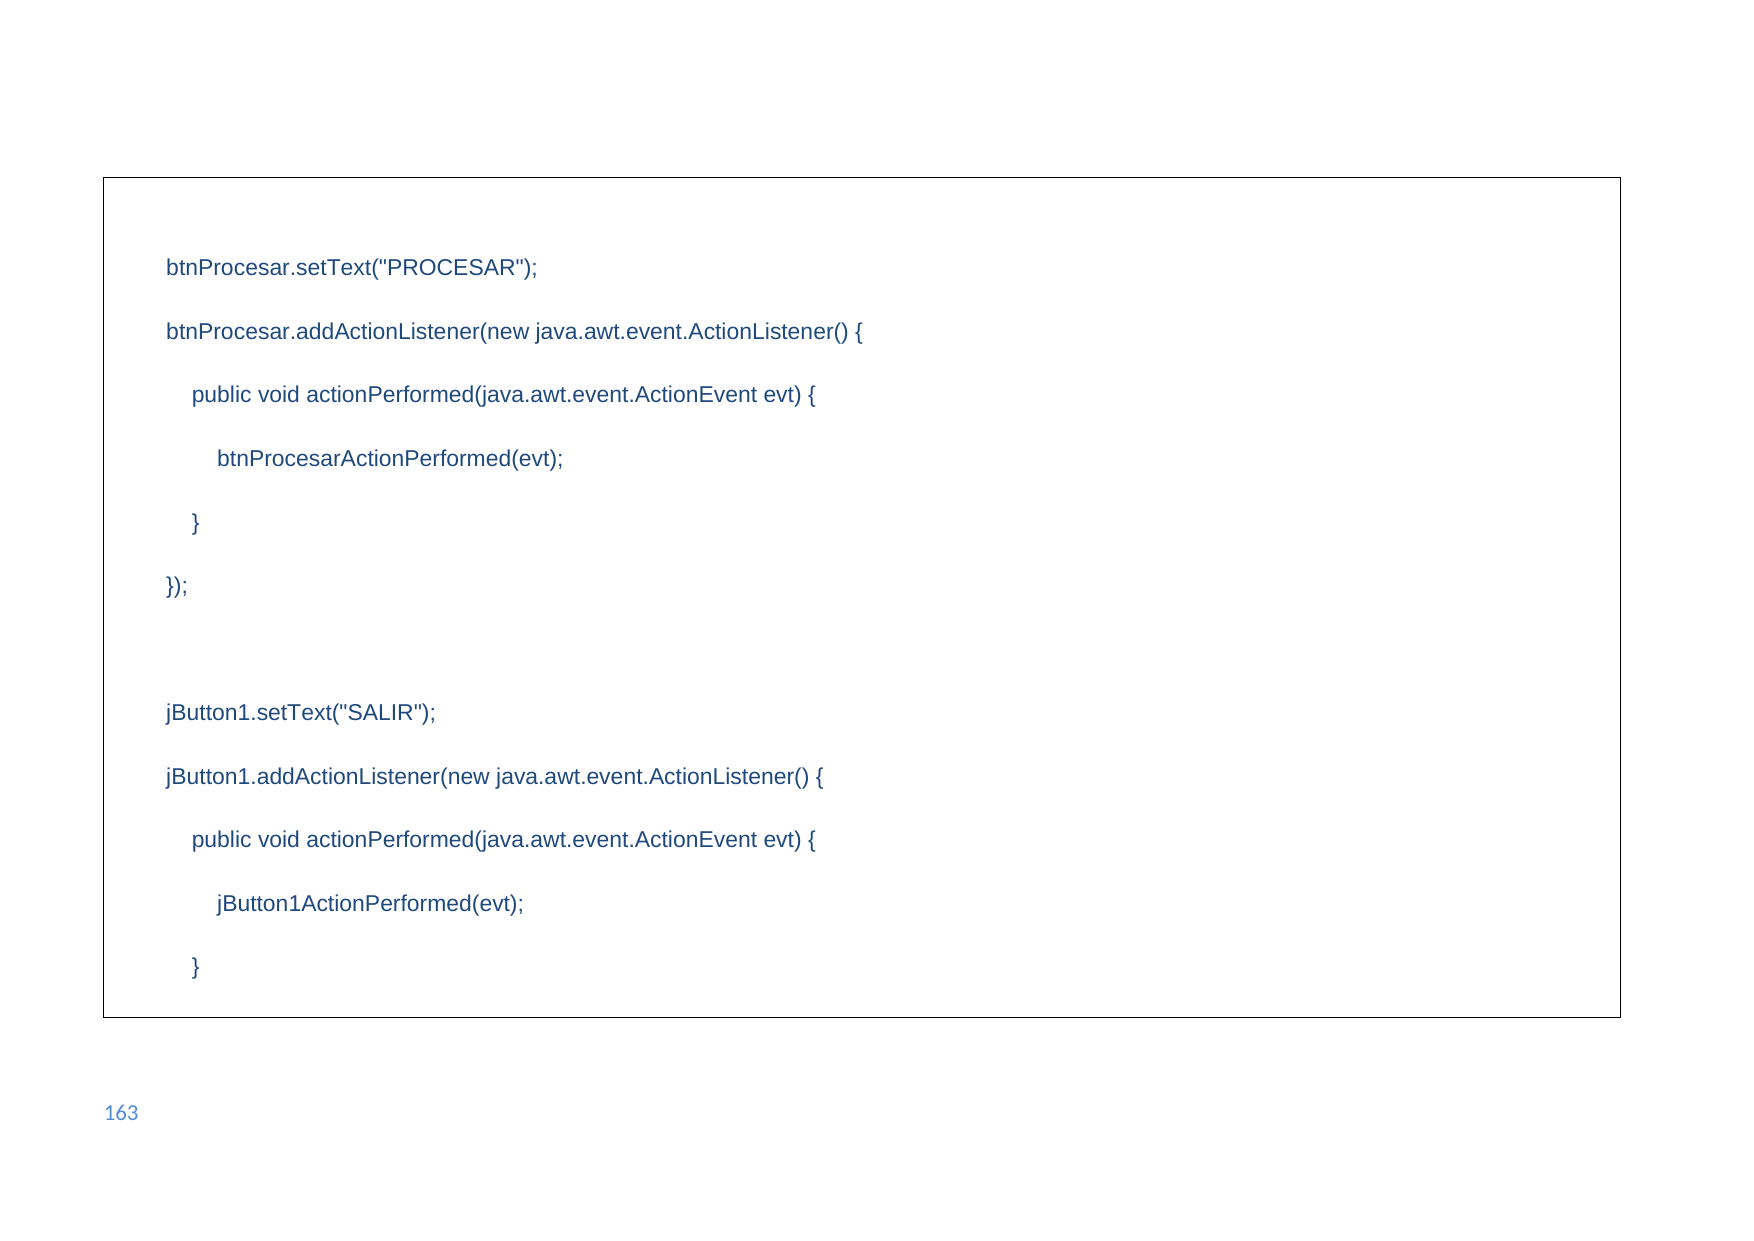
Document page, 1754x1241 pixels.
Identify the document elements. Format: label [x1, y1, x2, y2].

table_header [104, 178, 1620, 1017]
